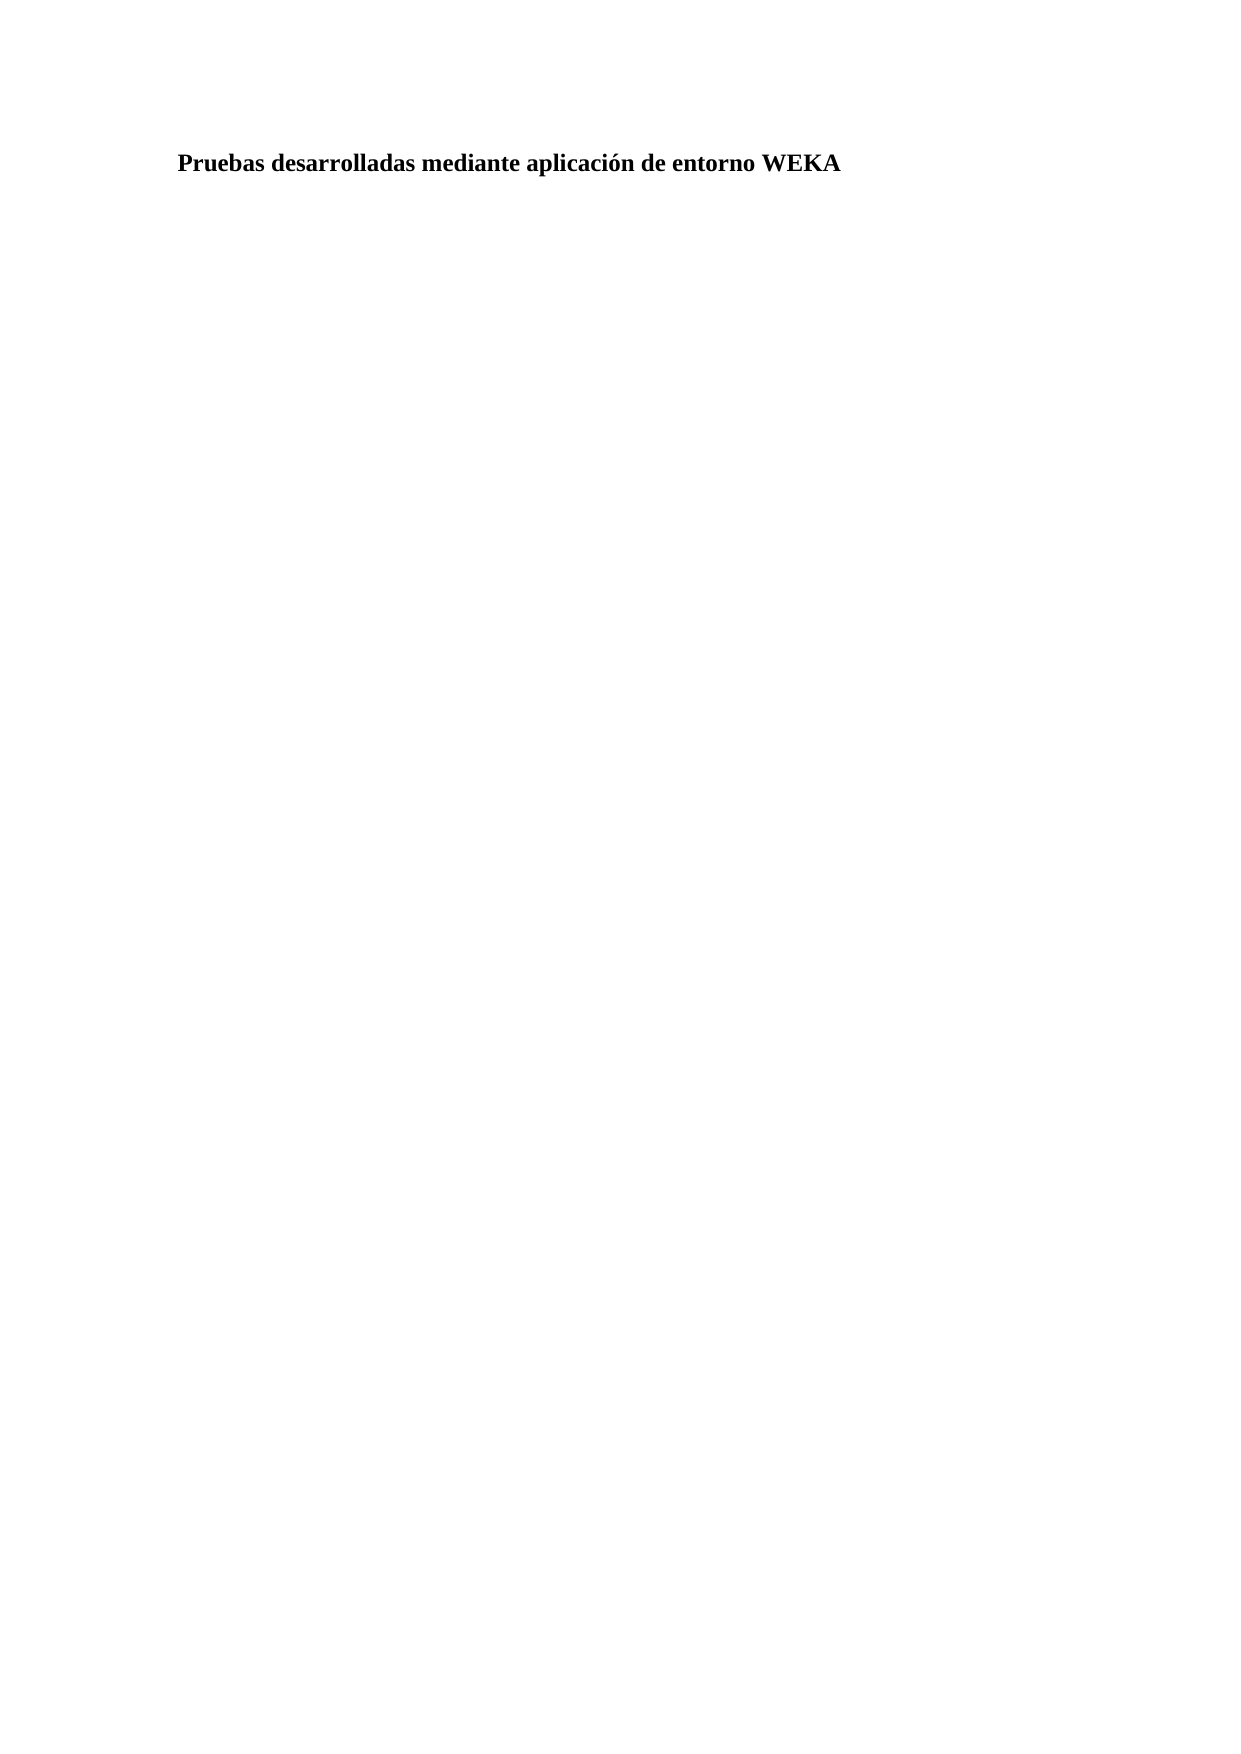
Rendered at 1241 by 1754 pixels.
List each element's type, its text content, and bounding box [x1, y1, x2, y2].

text Pruebas desarrolladas mediante aplicación de entorno WEKA [177, 148, 1063, 176]
